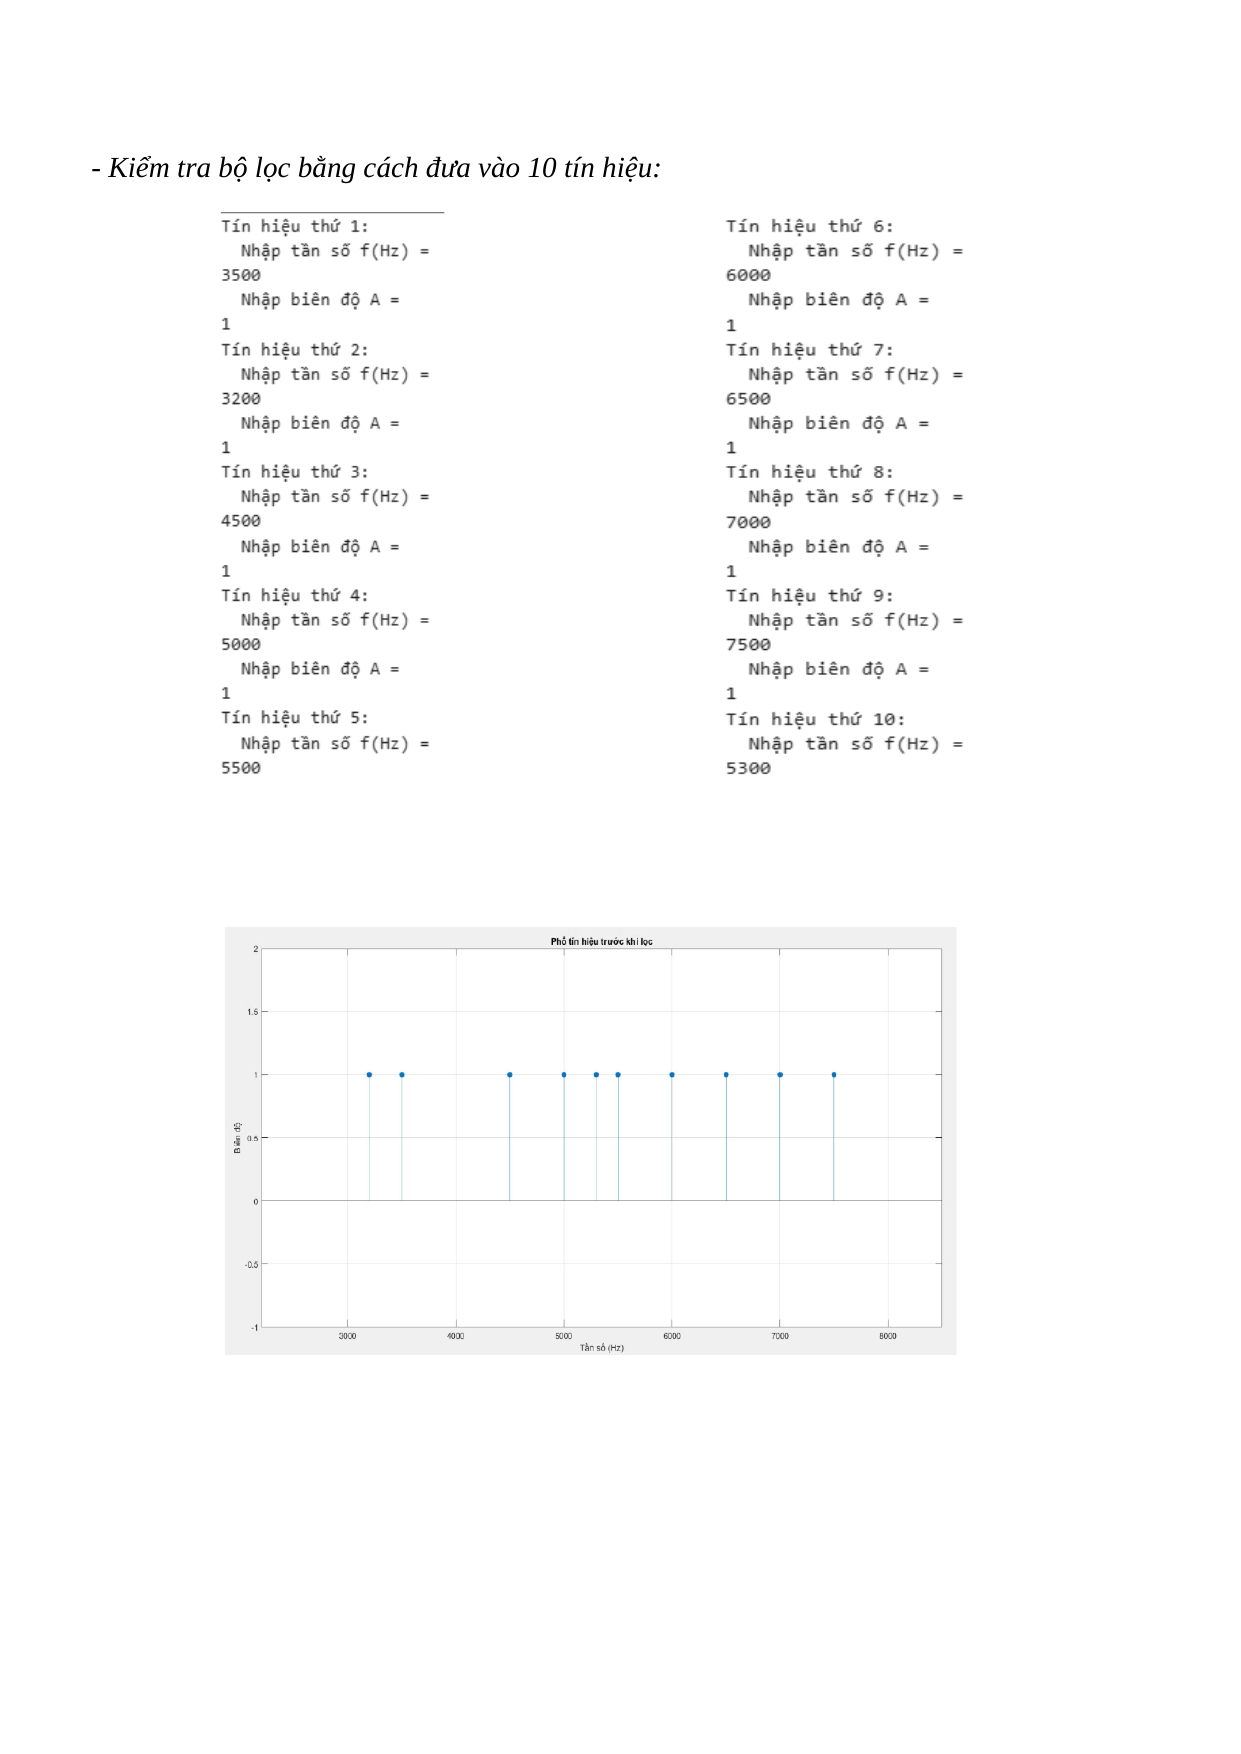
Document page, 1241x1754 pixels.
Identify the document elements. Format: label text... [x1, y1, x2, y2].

picture [224, 927, 957, 1355]
picture [220, 212, 445, 778]
picture [723, 212, 975, 777]
text - Kiểm tra bộ lọc bằng cách đưa vào 10 tín hiệu: [91, 150, 1090, 183]
